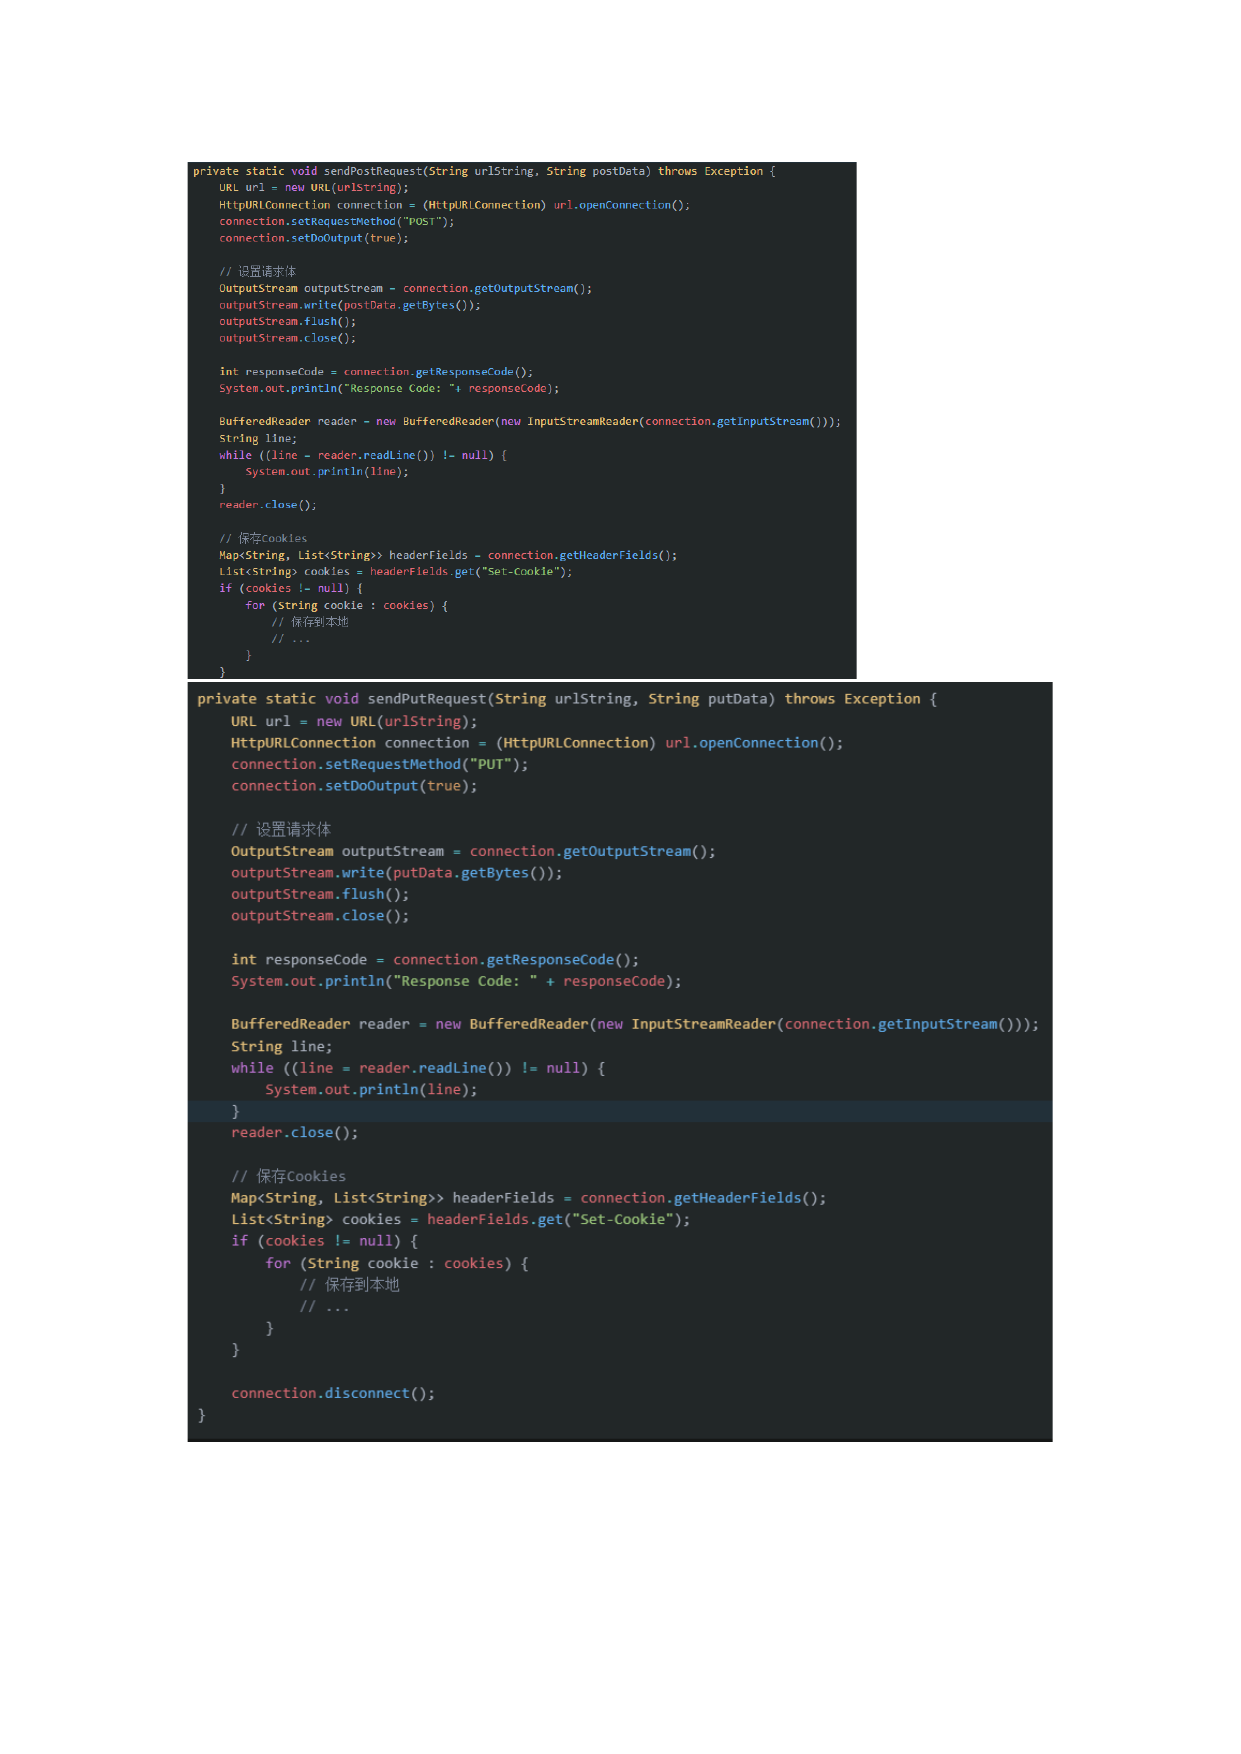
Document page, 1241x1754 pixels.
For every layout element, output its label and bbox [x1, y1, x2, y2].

picture [187, 162, 857, 679]
picture [187, 682, 1053, 1442]
